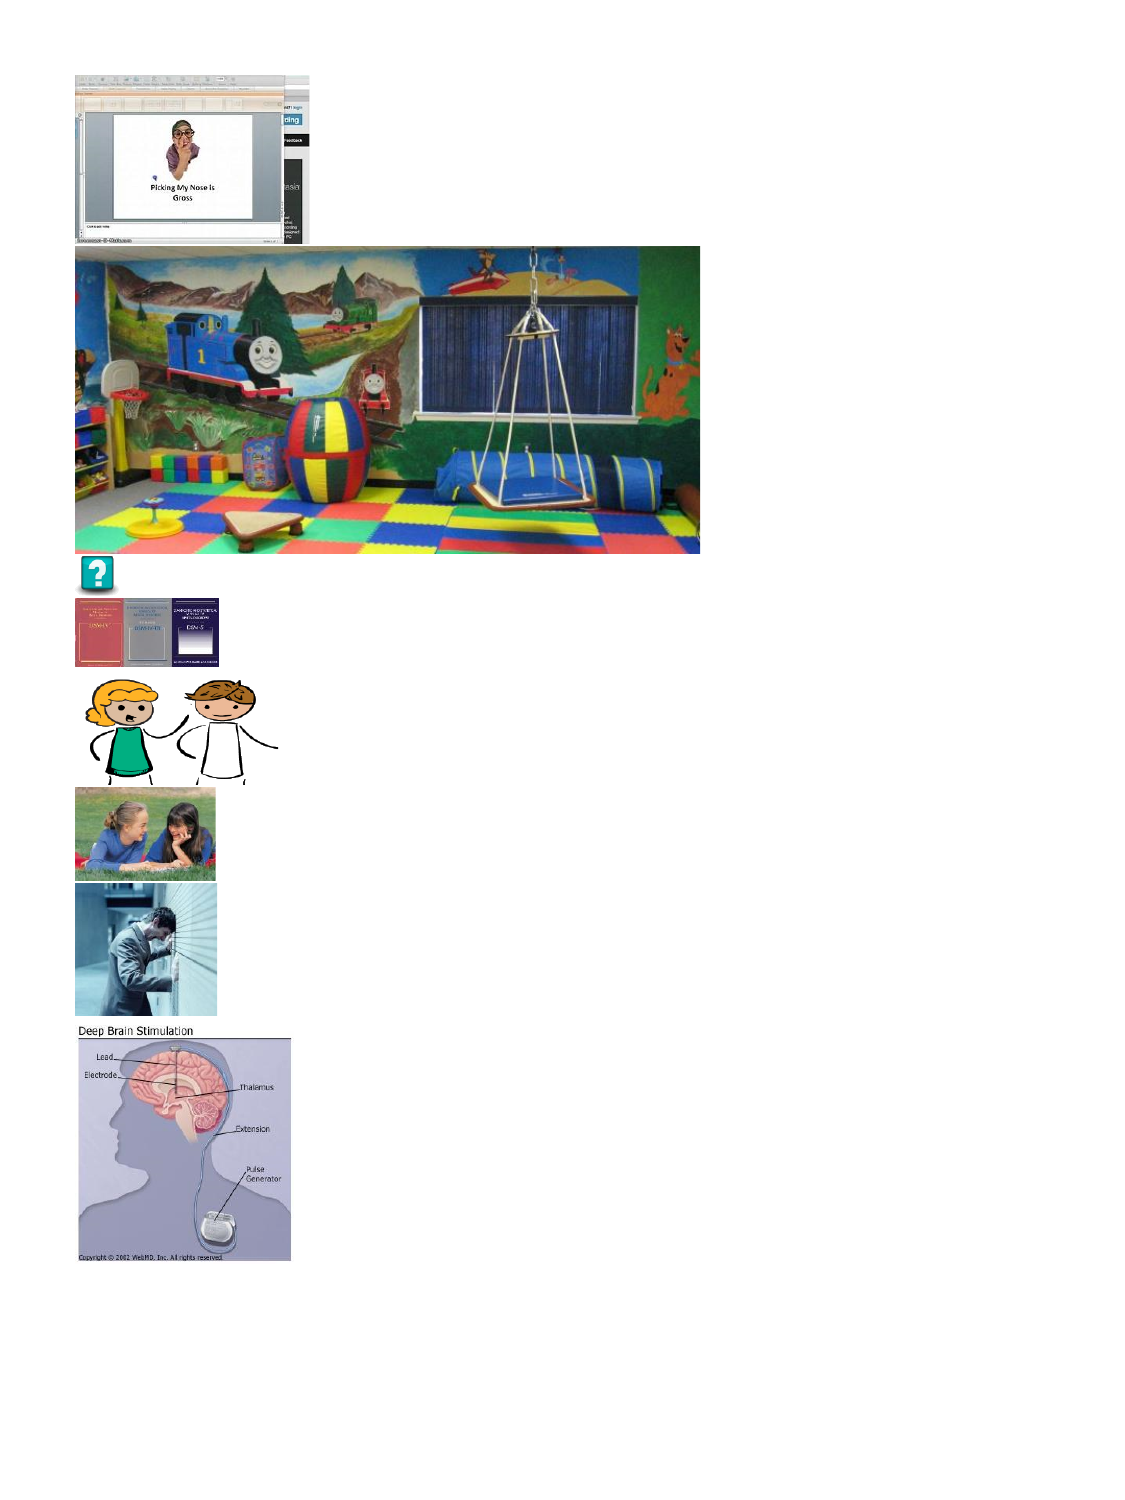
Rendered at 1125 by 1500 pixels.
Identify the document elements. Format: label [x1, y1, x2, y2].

picture [75, 883, 218, 1016]
picture [75, 787, 216, 881]
picture [75, 75, 310, 244]
subtitle [75, 75, 1050, 1263]
picture [75, 669, 279, 785]
picture [75, 1018, 294, 1264]
picture [75, 598, 219, 667]
picture [75, 246, 700, 554]
picture [75, 556, 119, 596]
